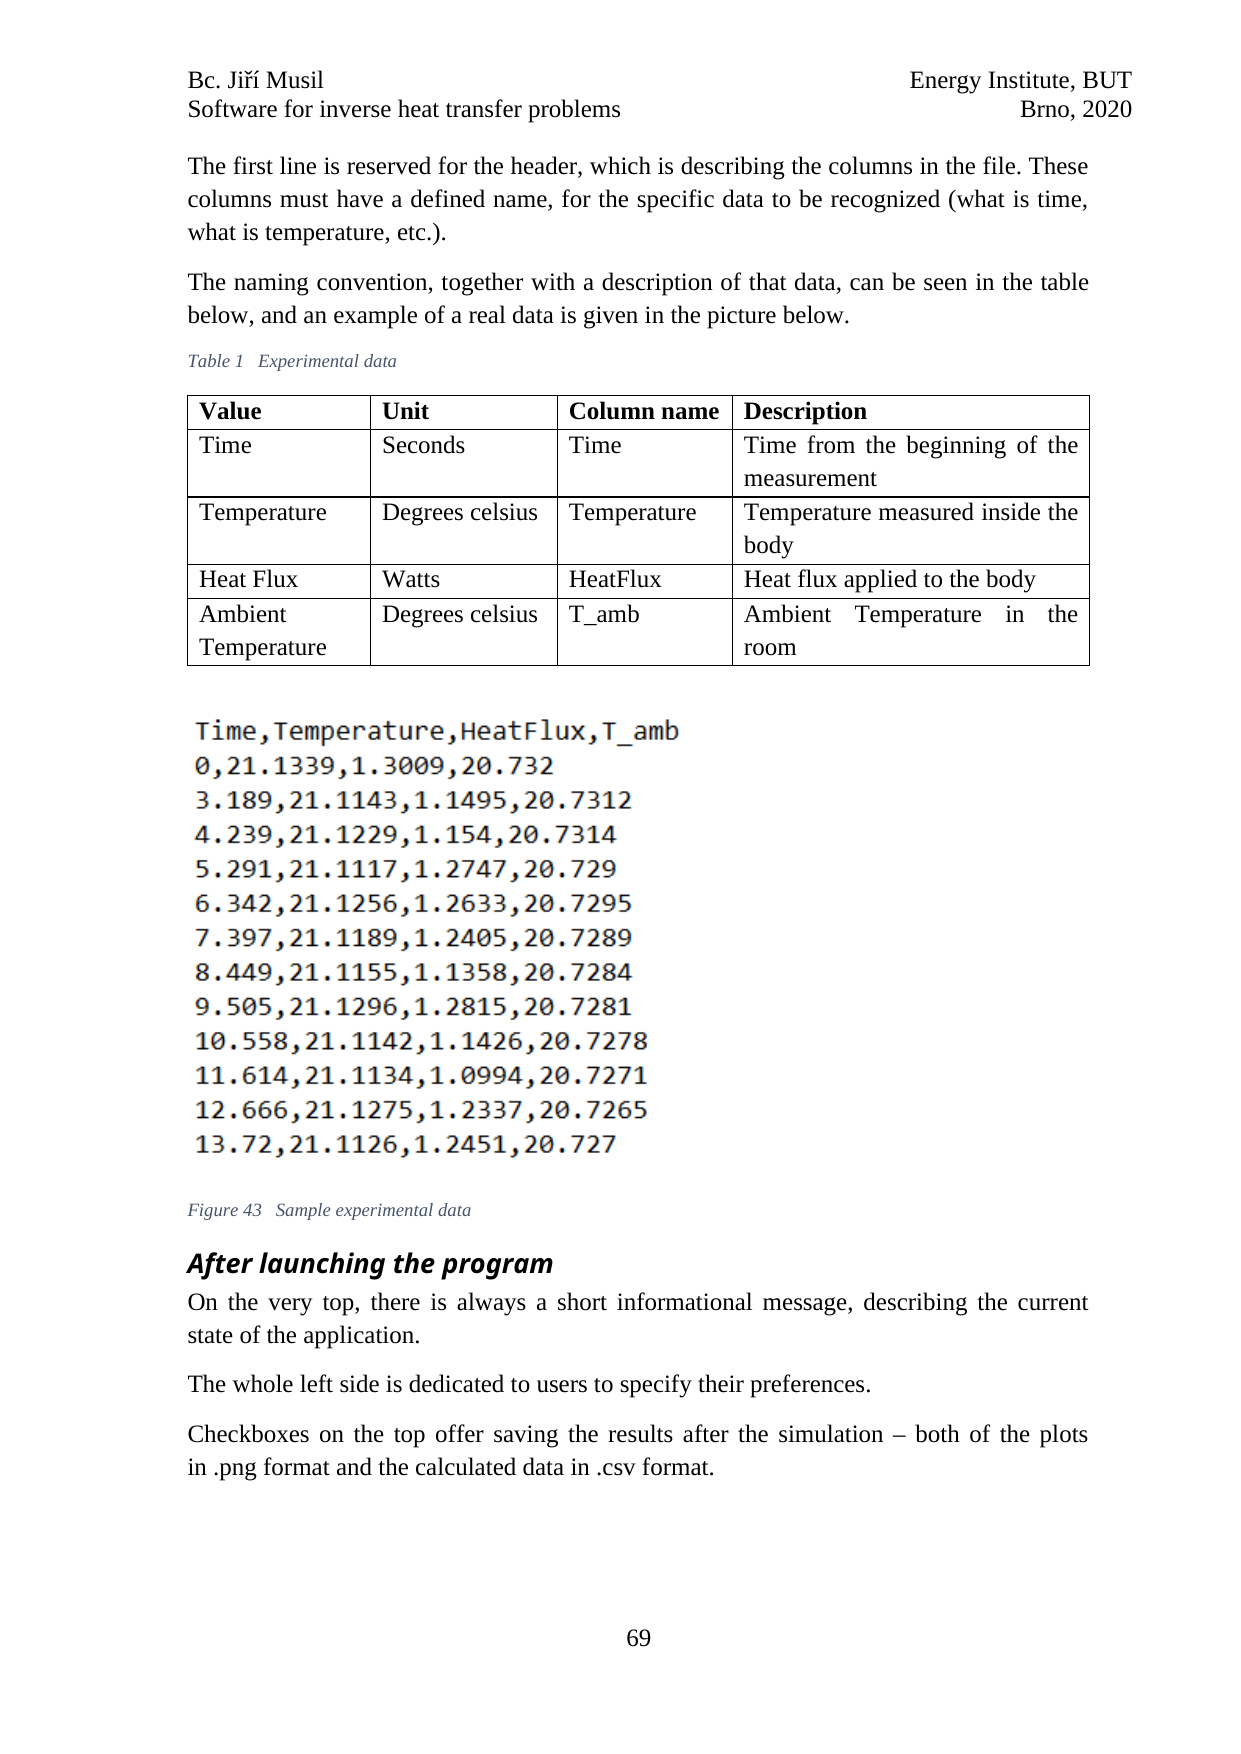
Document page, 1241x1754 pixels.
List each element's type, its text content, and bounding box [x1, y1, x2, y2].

table_cell Temperature [188, 498, 370, 563]
text The first line is reserved for the header, which is describing the columns in the file. These columns must have a defined name, for the specific data to be recognized (what is time, what is temperature, etc.). [187, 151, 1090, 246]
table_cell HeatFlux [558, 565, 732, 598]
table_cell Heat flux applied to the body [733, 565, 1089, 598]
text The naming convention, together with a description of that data, can be seen in the table below, and an example of a real data is given in the picture below. [187, 267, 1090, 329]
table_cell Time from the beginning of the measurement [733, 430, 1089, 496]
picture [187, 715, 733, 1178]
table_header Value [188, 396, 370, 429]
table_cell Degrees celsius [371, 599, 557, 665]
table_header Description [733, 396, 1089, 429]
table_cell Time [558, 430, 732, 496]
table_header Unit [371, 396, 557, 429]
text On the very top, there is always a short informational message, describing the current state of the application. [187, 1287, 1090, 1349]
table_cell Seconds [371, 430, 557, 496]
text Checkboxes on the top offer saving the results after the simulation – both of the plots in .png format and the calculated data in .csv format. [187, 1419, 1090, 1481]
table_cell T_amb [558, 599, 732, 665]
text The whole left side is dedicated to users to specify their preferences. [187, 1369, 1090, 1398]
table_cell Watts [371, 565, 557, 598]
table_cell Time [188, 430, 370, 496]
table_cell Temperature [558, 498, 732, 563]
table_cell Heat Flux [188, 565, 370, 598]
table_cell Ambient Temperature [188, 599, 370, 665]
text Figure 43 Sample experimental data [187, 1199, 1090, 1220]
table_header Column name [558, 396, 732, 429]
table_cell Ambient Temperature in the room [733, 599, 1089, 665]
table_cell Degrees celsius [371, 498, 557, 563]
text Table 1 Experimental data [187, 350, 1090, 371]
table_cell Temperature measured inside the body [733, 498, 1089, 563]
subtitle After launching the program [187, 1244, 1090, 1281]
